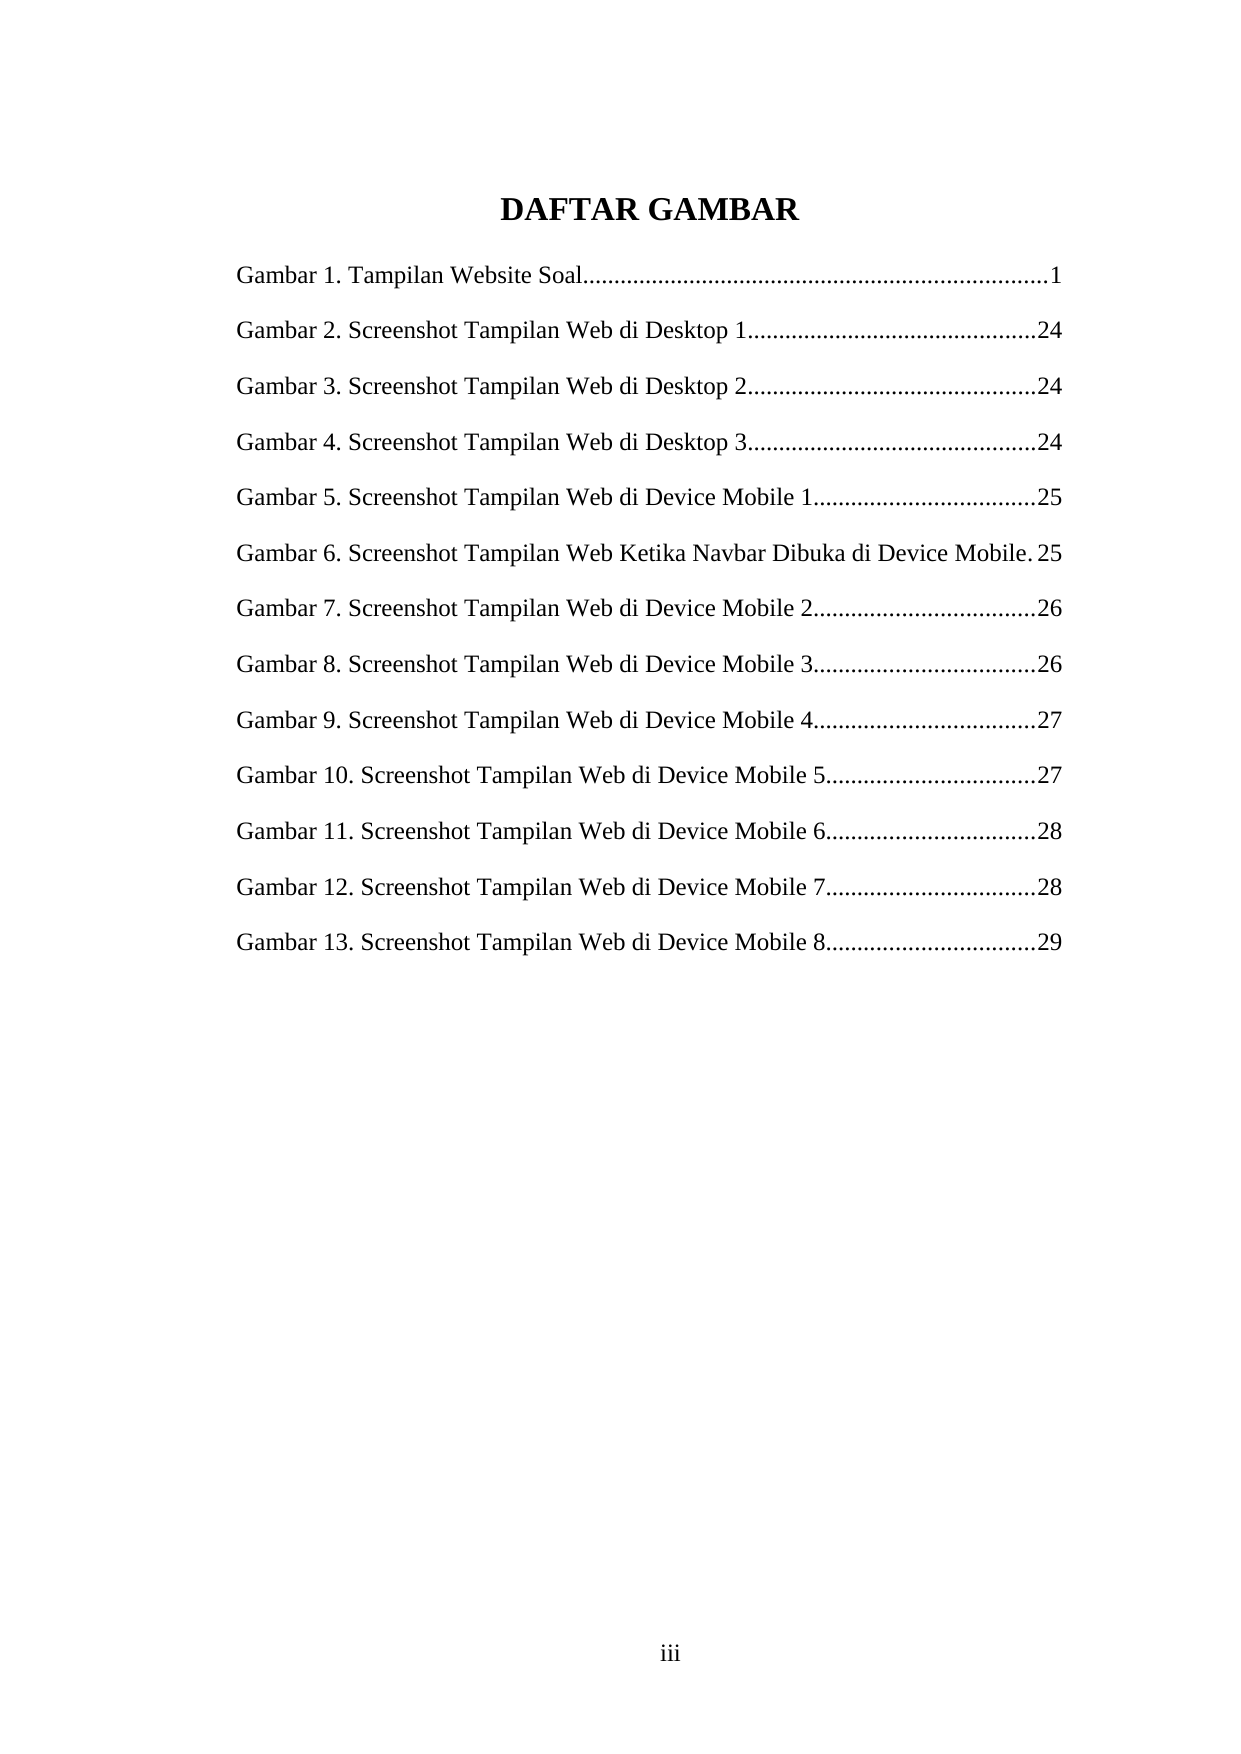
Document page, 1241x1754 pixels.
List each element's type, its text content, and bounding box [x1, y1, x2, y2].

text Gambar 9. Screenshot Tampilan Web di Device Mobile 4 27 [236, 705, 1063, 733]
text Gambar 2. Screenshot Tampilan Web di Desktop 1 24 [236, 315, 1063, 344]
text Gambar 4. Screenshot Tampilan Web di Desktop 3 24 [236, 427, 1063, 455]
text Gambar 1. Tampilan Website Soal 1 [236, 260, 1063, 288]
text Gambar 10. Screenshot Tampilan Web di Device Mobile 5 27 [236, 760, 1063, 789]
text Gambar 12. Screenshot Tampilan Web di Device Mobile 7 28 [236, 872, 1063, 900]
text Gambar 7. Screenshot Tampilan Web di Device Mobile 2 26 [236, 593, 1063, 622]
text Gambar 11. Screenshot Tampilan Web di Device Mobile 6 28 [236, 816, 1063, 845]
text Gambar 6. Screenshot Tampilan Web Ketika Navbar Dibuka di Device Mobile 25 [236, 538, 1063, 567]
text Gambar 5. Screenshot Tampilan Web di Device Mobile 1 25 [236, 482, 1063, 511]
subtitle DAFTAR GAMBAR [236, 190, 1063, 228]
text Gambar 3. Screenshot Tampilan Web di Desktop 2 24 [236, 371, 1063, 400]
text Gambar 8. Screenshot Tampilan Web di Device Mobile 3 26 [236, 649, 1063, 678]
text Gambar 13. Screenshot Tampilan Web di Device Mobile 8 29 [236, 927, 1063, 956]
